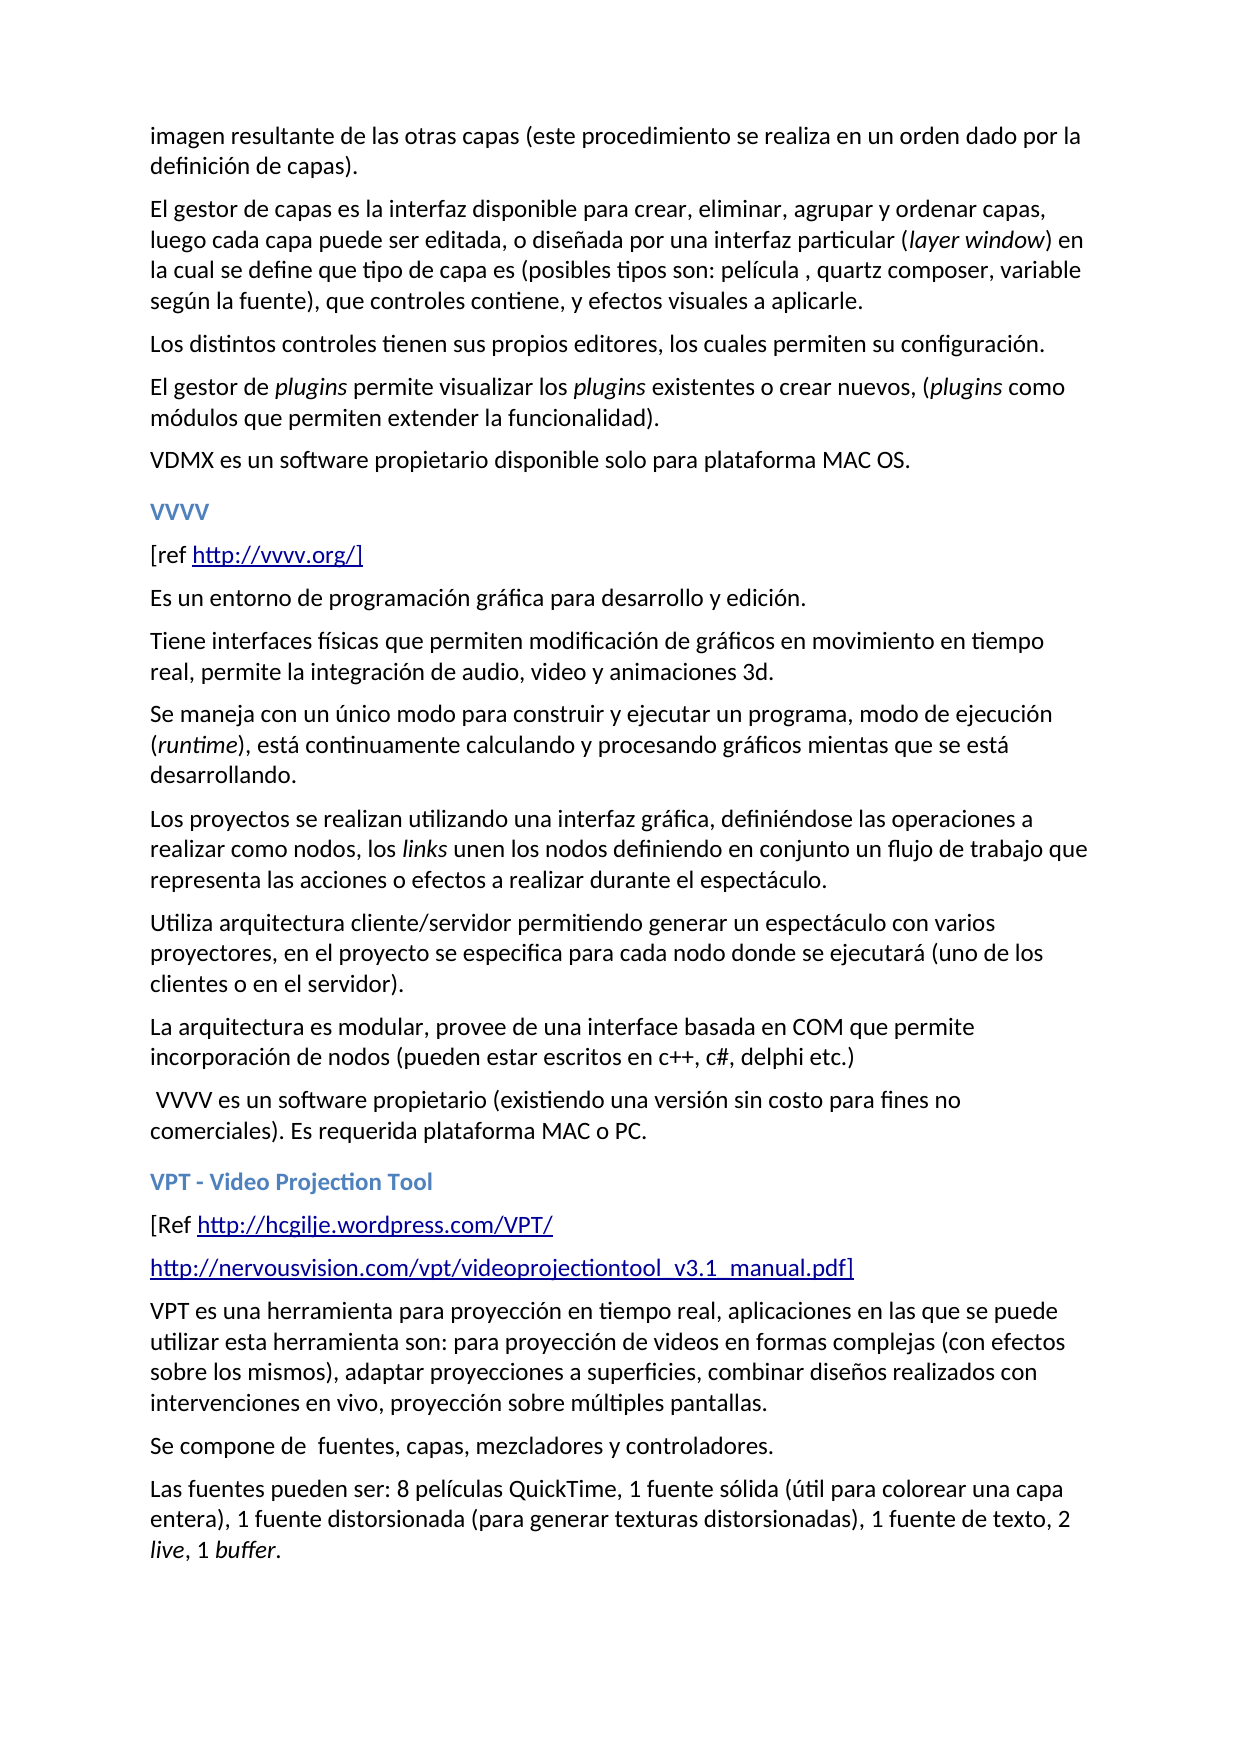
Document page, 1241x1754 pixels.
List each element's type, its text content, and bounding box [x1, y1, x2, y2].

text VPT es una herramienta para proyección en tiempo real, aplicaciones en las que se puede utilizar esta herramienta son: para proyección de videos en formas complejas (con efectos sobre los mismos), adaptar proyecciones a superficies, combinar diseños realizados con intervenciones en vivo, proyección sobre múltiples pantallas. [150, 1295, 1090, 1417]
text VVVV es un software propietario (existiendo una versión sin costo para fines no comerciales). Es requerida plataforma MAC o PC. [150, 1084, 1090, 1145]
text Se maneja con un único modo para construir y ejecutar un programa, modo de ejecución (runtime), está continuamente calculando y procesando gráficos mientas que se está desarrollando. [150, 699, 1090, 790]
text Tiene interfaces físicas que permiten modificación de gráficos en movimiento en tiempo real, permite la integración de audio, video y animaciones 3d. [150, 625, 1090, 686]
text [Ref http://hcgilje.wordpress.com/VPT/ [150, 1209, 1090, 1240]
subtitle VPT - Video Projection Tool [150, 1166, 1090, 1197]
text La arquitectura es modular, provee de una interface basada en COM que permite incorporación de nodos (pueden estar escritos en c++, c#, delphi etc.) [150, 1011, 1090, 1072]
text El gestor de capas es la interfaz disponible para crear, eliminar, agrupar y ordenar capas, luego cada capa puede ser editada, o diseñada por una interfaz particular (layer window) en la cual se define que tipo de capa es (posibles tipos son: película , quartz composer, variable según la fuente), que controles contiene, y efectos visuales a aplicarle. [150, 193, 1090, 316]
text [150, 120, 1090, 181]
text Los distintos controles tienen sus propios editores, los cuales permiten su configuración. [150, 328, 1090, 359]
text Se compone de fuentes, capas, mezcladores y controladores. [150, 1430, 1090, 1460]
text VDMX es un software propietario disponible solo para plataforma MAC OS. [150, 445, 1090, 475]
text Las fuentes pueden ser: 8 películas QuickTime, 1 fuente sólida (útil para colorear una capa entera), 1 fuente distorsionada (para generar texturas distorsionadas), 1 fuente de texto, 2 live, 1 buffer. [150, 1473, 1090, 1564]
text Utiliza arquitectura cliente/servidor permitiendo generar un espectáculo con varios proyectores, en el proyecto se especifica para cada nodo donde se ejecutará (uno de los clientes o en el servidor). [150, 907, 1090, 998]
text Es un entorno de programación gráfica para desarrollo y edición. [150, 582, 1090, 613]
subtitle VVVV [150, 496, 1090, 527]
text [ref http://vvvv.org/] [150, 539, 1090, 569]
text Los proyectos se realizan utilizando una interfaz gráfica, definiéndose las operaciones a realizar como nodos, los links unen los nodos definiendo en conjunto un flujo de trabajo que representa las acciones o efectos a realizar durante el espectáculo. [150, 803, 1090, 894]
text El gestor de plugins permite visualizar los plugins existentes o crear nuevos, (plugins como módulos que permiten extender la funcionalidad). [150, 371, 1090, 432]
text http://nervousvision.com/vpt/videoprojectiontool_v3.1_manual.pdf] [150, 1252, 1090, 1283]
